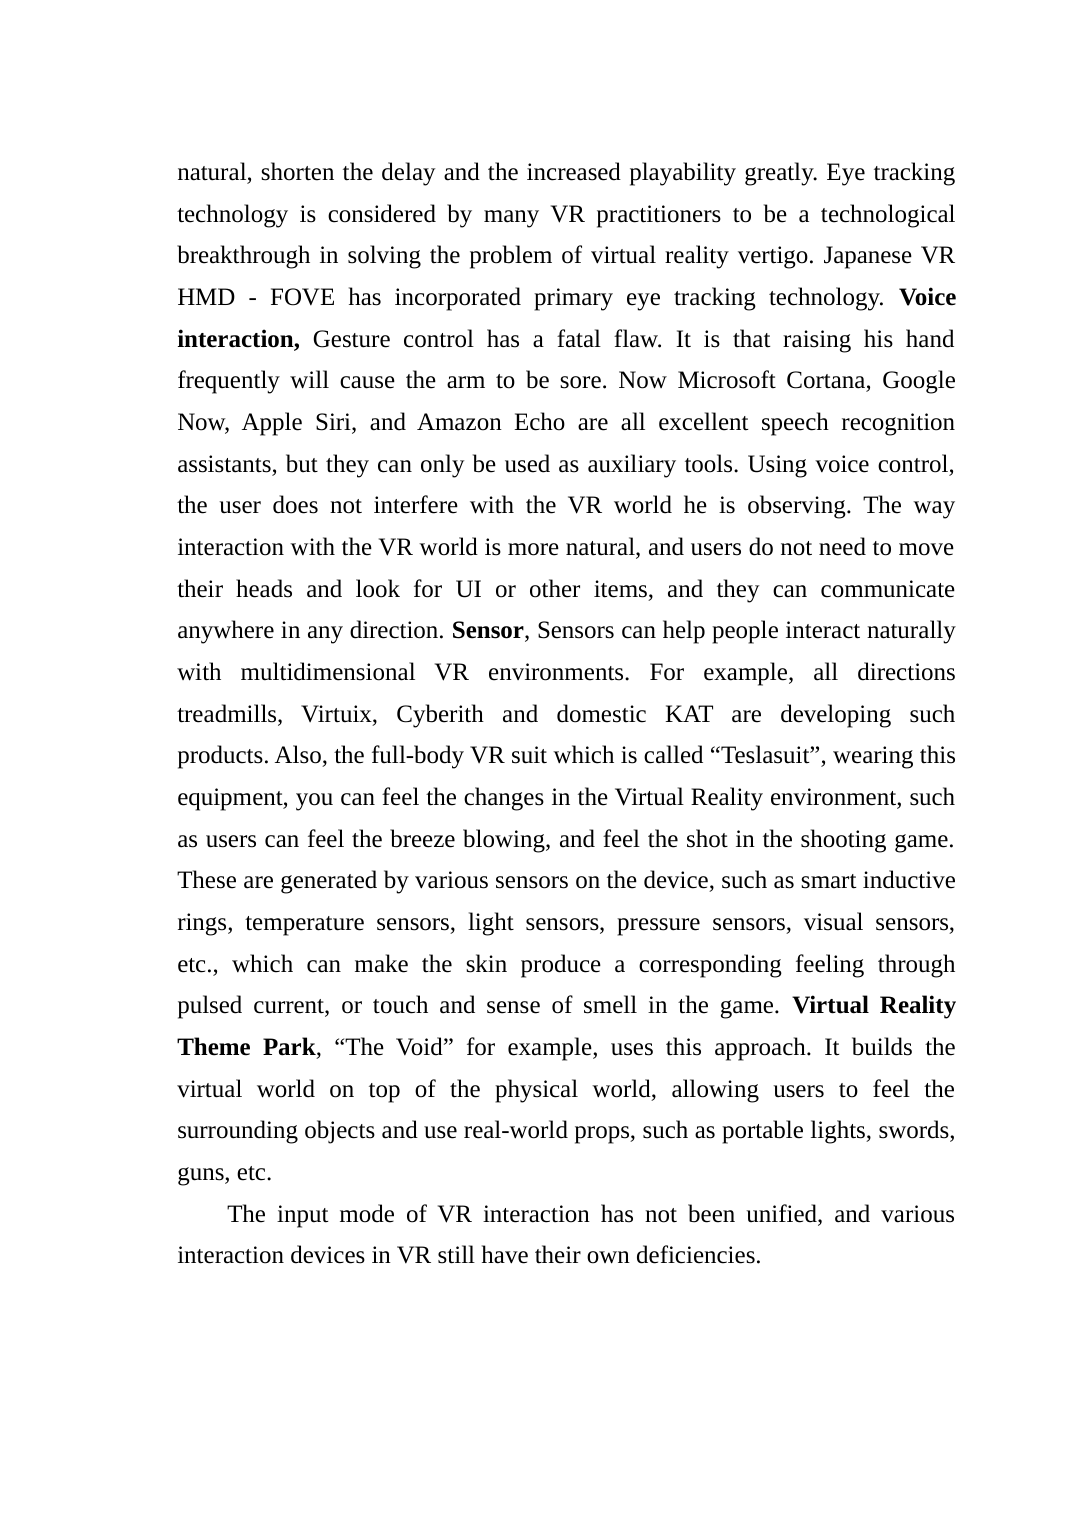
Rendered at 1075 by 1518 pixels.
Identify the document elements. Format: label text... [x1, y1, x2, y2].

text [177, 147, 956, 1189]
text The input mode of VR interaction has not been unified, and various interaction devices in VR still have their own deficiencies. [177, 1189, 956, 1272]
